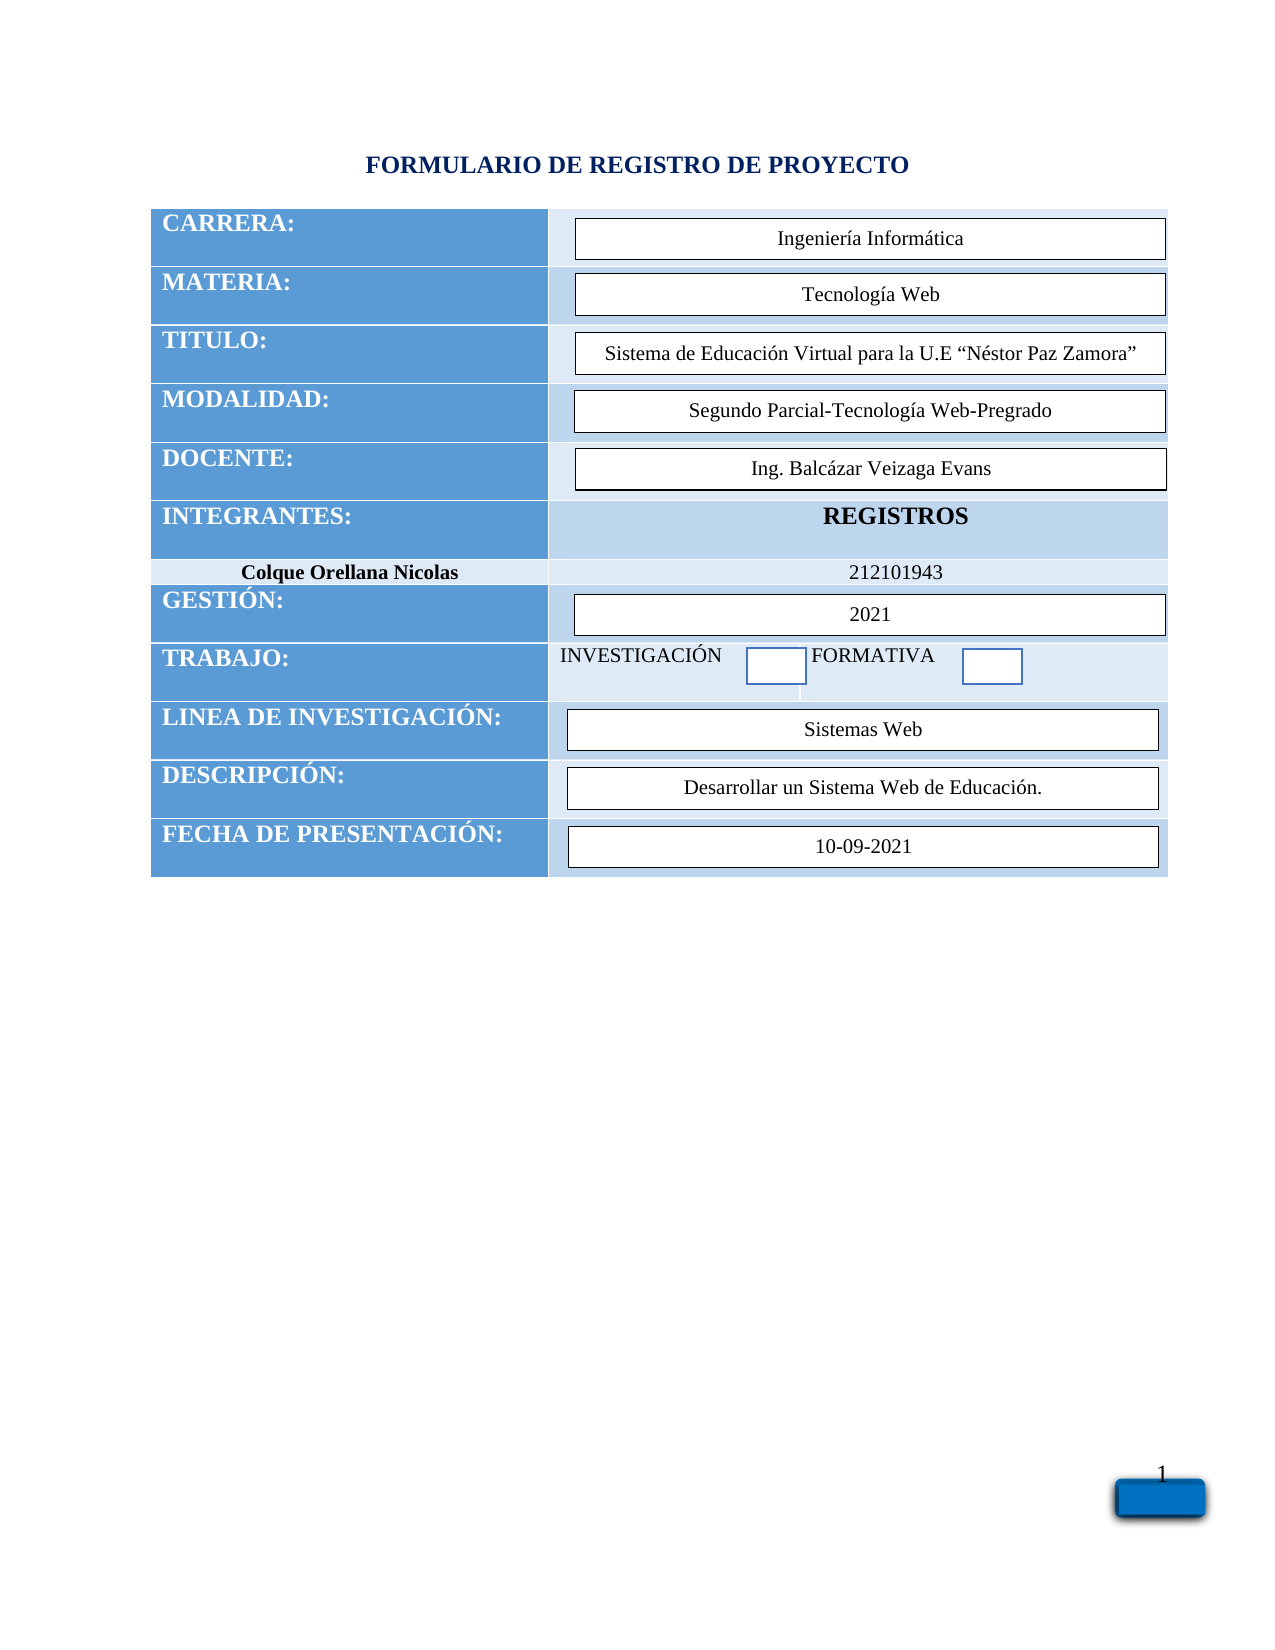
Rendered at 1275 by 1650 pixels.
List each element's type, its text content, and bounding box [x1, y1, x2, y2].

table_cell [549, 326, 1168, 383]
table_cell MATERIA: [151, 267, 548, 324]
table_cell TRABAJO: [151, 644, 548, 701]
table_cell FECHA DE PRESENTACIÓN: [151, 819, 548, 877]
table_cell INTEGRANTES: [151, 501, 548, 559]
table_cell TITULO: [151, 326, 548, 383]
table_cell FORMATIVA [801, 644, 1168, 701]
table_cell REGISTROS [549, 501, 1168, 559]
table_cell DESCRIPCIÓN: [151, 761, 548, 818]
table_cell INVESTIGACIÓN [549, 644, 799, 701]
table_cell [549, 267, 1168, 324]
table_cell LINEA DE INVESTIGACIÓN: [151, 702, 548, 759]
table_cell [549, 443, 1168, 500]
table_cell MODALIDAD: [151, 384, 548, 442]
table_cell DOCENTE: [151, 443, 548, 500]
table_cell [549, 761, 1168, 818]
table_cell [549, 384, 1168, 442]
table_cell [549, 819, 1168, 877]
table_header CARRERA: [151, 209, 548, 266]
table_cell [549, 585, 1168, 642]
table_header [549, 209, 1168, 266]
table_cell 212101943 [549, 560, 1168, 584]
table_cell GESTIÓN: [151, 585, 548, 642]
subtitle FORMULARIO DE REGISTRO DE PROYECTO [150, 150, 1125, 179]
table_cell Colque Orellana Nicolas [151, 560, 548, 584]
table_cell [549, 702, 1168, 759]
